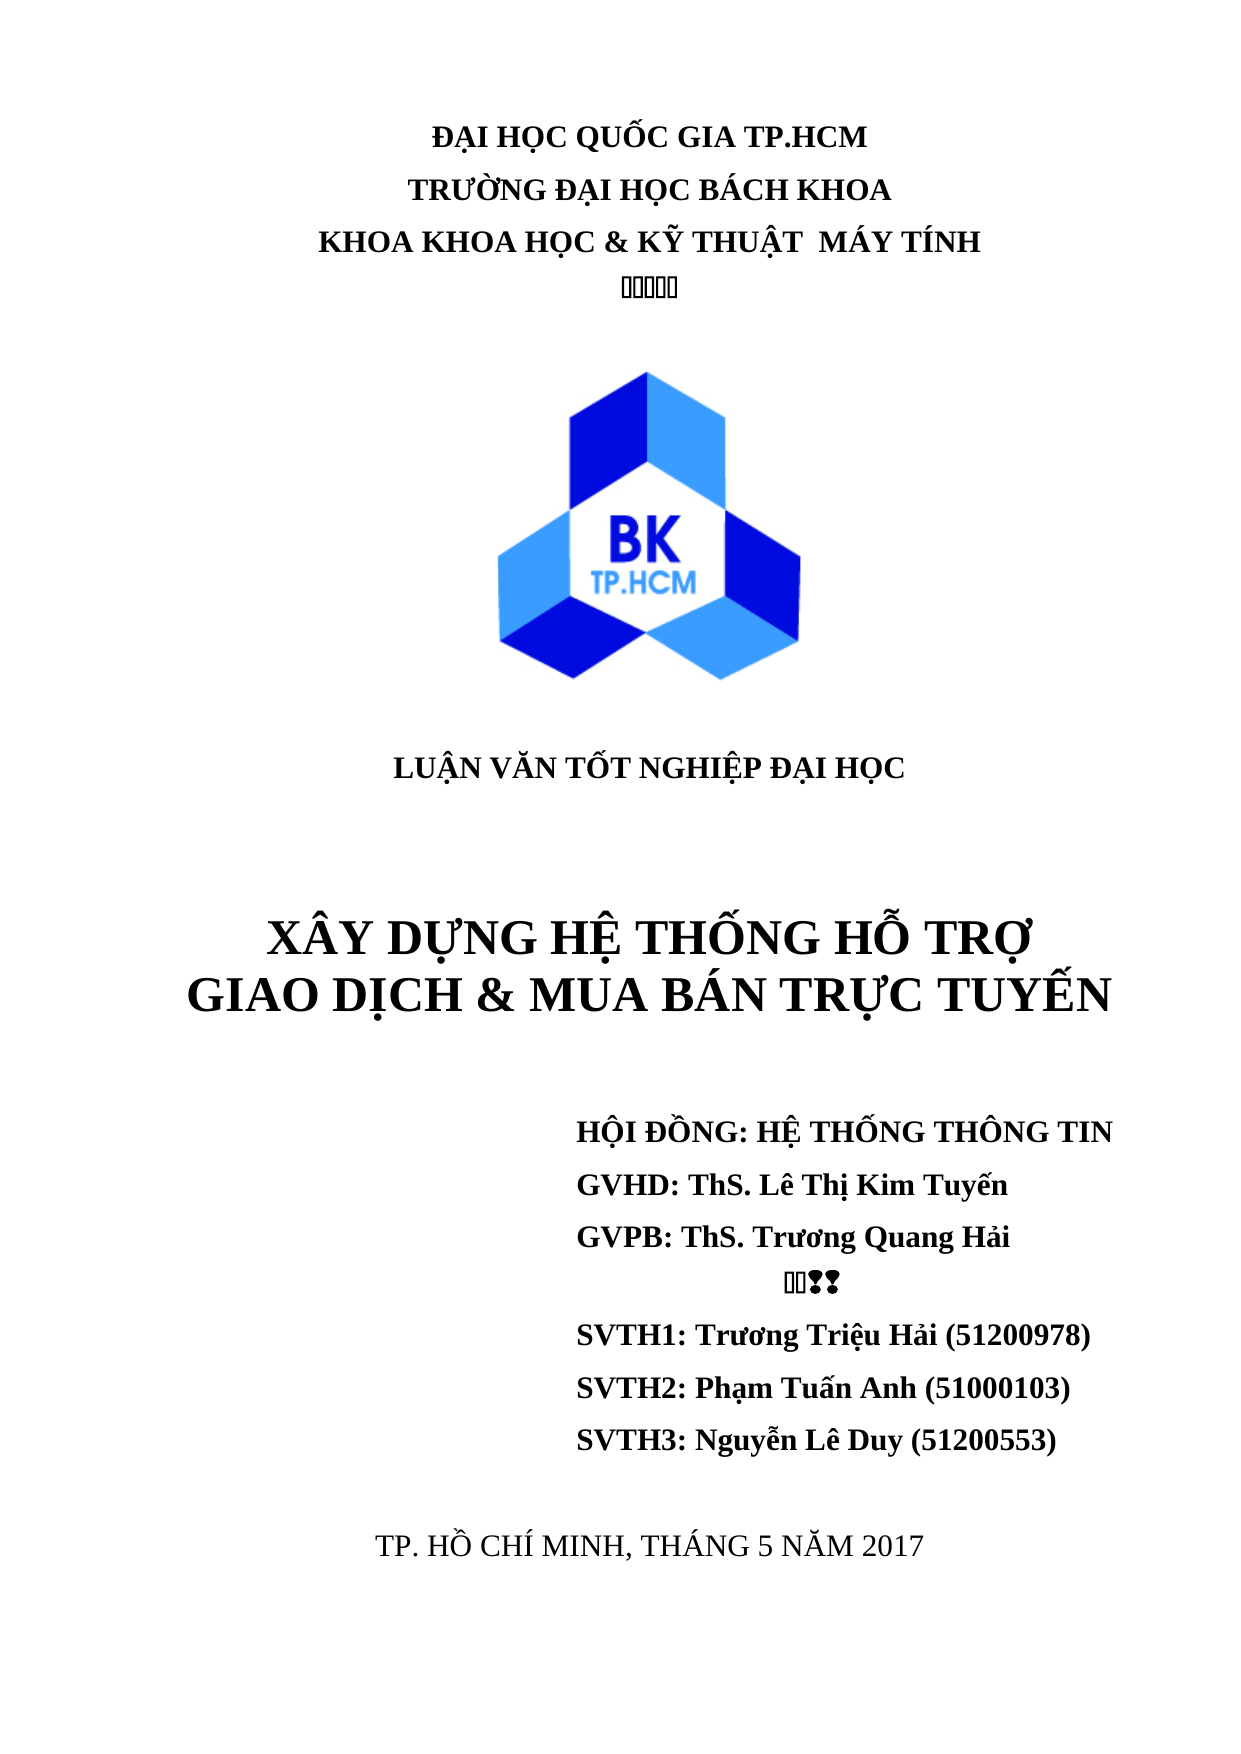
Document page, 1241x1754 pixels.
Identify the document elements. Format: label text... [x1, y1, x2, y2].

text TRƯỜNG ĐẠI HỌC BÁCH KHOA [177, 171, 1122, 207]
picture [497, 371, 802, 681]
text TP. HỒ CHÍ MINH, THÁNG 5 NĂM 2017 [177, 1527, 1122, 1563]
text SVTH3: Nguyễn Lê Duy (51200553) [177, 1422, 1122, 1457]
text KHOA KHOA HỌC & KỸ THUẬT MÁY TÍNH [177, 223, 1122, 259]
text ĐẠI HỌC QUỐC GIA TP.HCM [177, 118, 1122, 154]
text XÂY DỰNG HỆ THỐNG HỖ TRỢ GIAO DỊCH & MUA BÁN TRỰC TUYẾN [177, 908, 1122, 1023]
text GVPB: ThS. Trương Quang Hải [177, 1219, 1122, 1254]
text GVHD: ThS. Lê Thị Kim Tuyến [177, 1166, 1122, 1202]
text HỘI ĐỒNG: HỆ THỐNG THÔNG TIN [177, 1113, 1122, 1149]
text SVTH2: Phạm Tuấn Anh (51000103) [177, 1369, 1122, 1405]
text LUẬN VĂN TỐT NGHIỆP ĐẠI HỌC [177, 750, 1122, 786]
text SVTH1: Trương Triệu Hải (51200978) [177, 1316, 1122, 1352]
